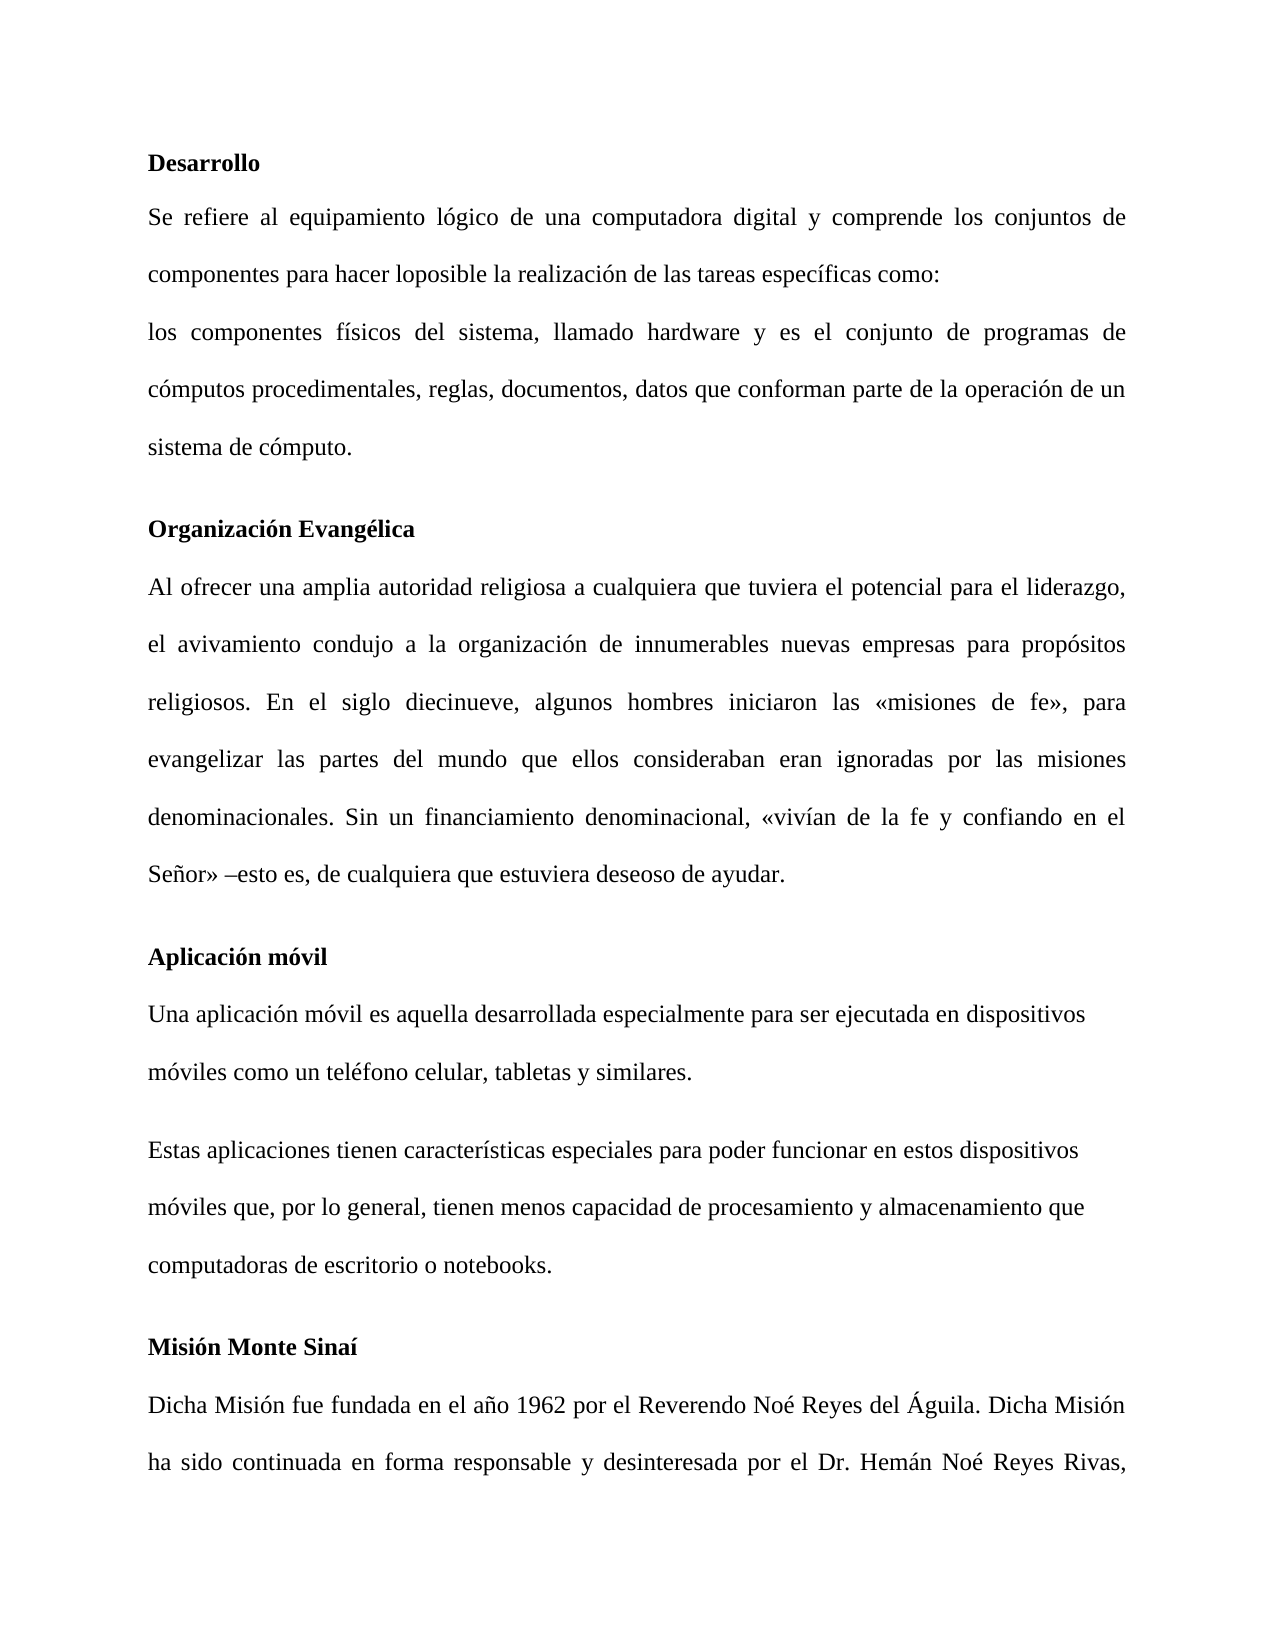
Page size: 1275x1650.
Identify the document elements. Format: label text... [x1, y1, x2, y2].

text Se refiere al equipamiento lógico de una computadora digital y comprende los conjuntos de componentes para hacer loposible la realización de las tareas específicas como: [148, 202, 1127, 288]
text Estas aplicaciones tienen características especiales para poder funcionar en estos dispositivos móviles que, por lo general, tienen menos capacidad de procesamiento y almacenamiento que computadoras de escritorio o notebooks. [148, 1135, 1127, 1279]
text Una aplicación móvil es aquella desarrollada especialmente para ser ejecutada en dispositivos móviles como un teléfono celular, tabletas y similares. [148, 999, 1127, 1085]
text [148, 1390, 1127, 1476]
subtitle Misión Monte Sinaí [148, 1332, 1127, 1361]
subtitle Aplicación móvil [148, 942, 1127, 970]
text Desarrollo [148, 148, 1127, 176]
text Al ofrecer una amplia autoridad religiosa a cualquiera que tuviera el potencial para el liderazgo, el avivamiento condujo a la organización de innumerables nuevas empresas para propósitos religiosos. En el siglo diecinueve, algunos hombres iniciaron las «misiones de fe», para evangelizar las partes del mundo que ellos consideraban eran ignoradas por las misiones denominacionales. Sin un financiamiento denominacional, «vivían de la fe y confiando en el Señor» –esto es, de cualquiera que estuviera deseoso de ayudar. [148, 572, 1127, 888]
subtitle Organización Evangélica [148, 514, 1127, 543]
text los componentes físicos del sistema, llamado hardware y es el conjunto de programas de cómputos procedimentales, reglas, documentos, datos que conforman parte de la operación de un sistema de cómputo. [148, 317, 1127, 460]
